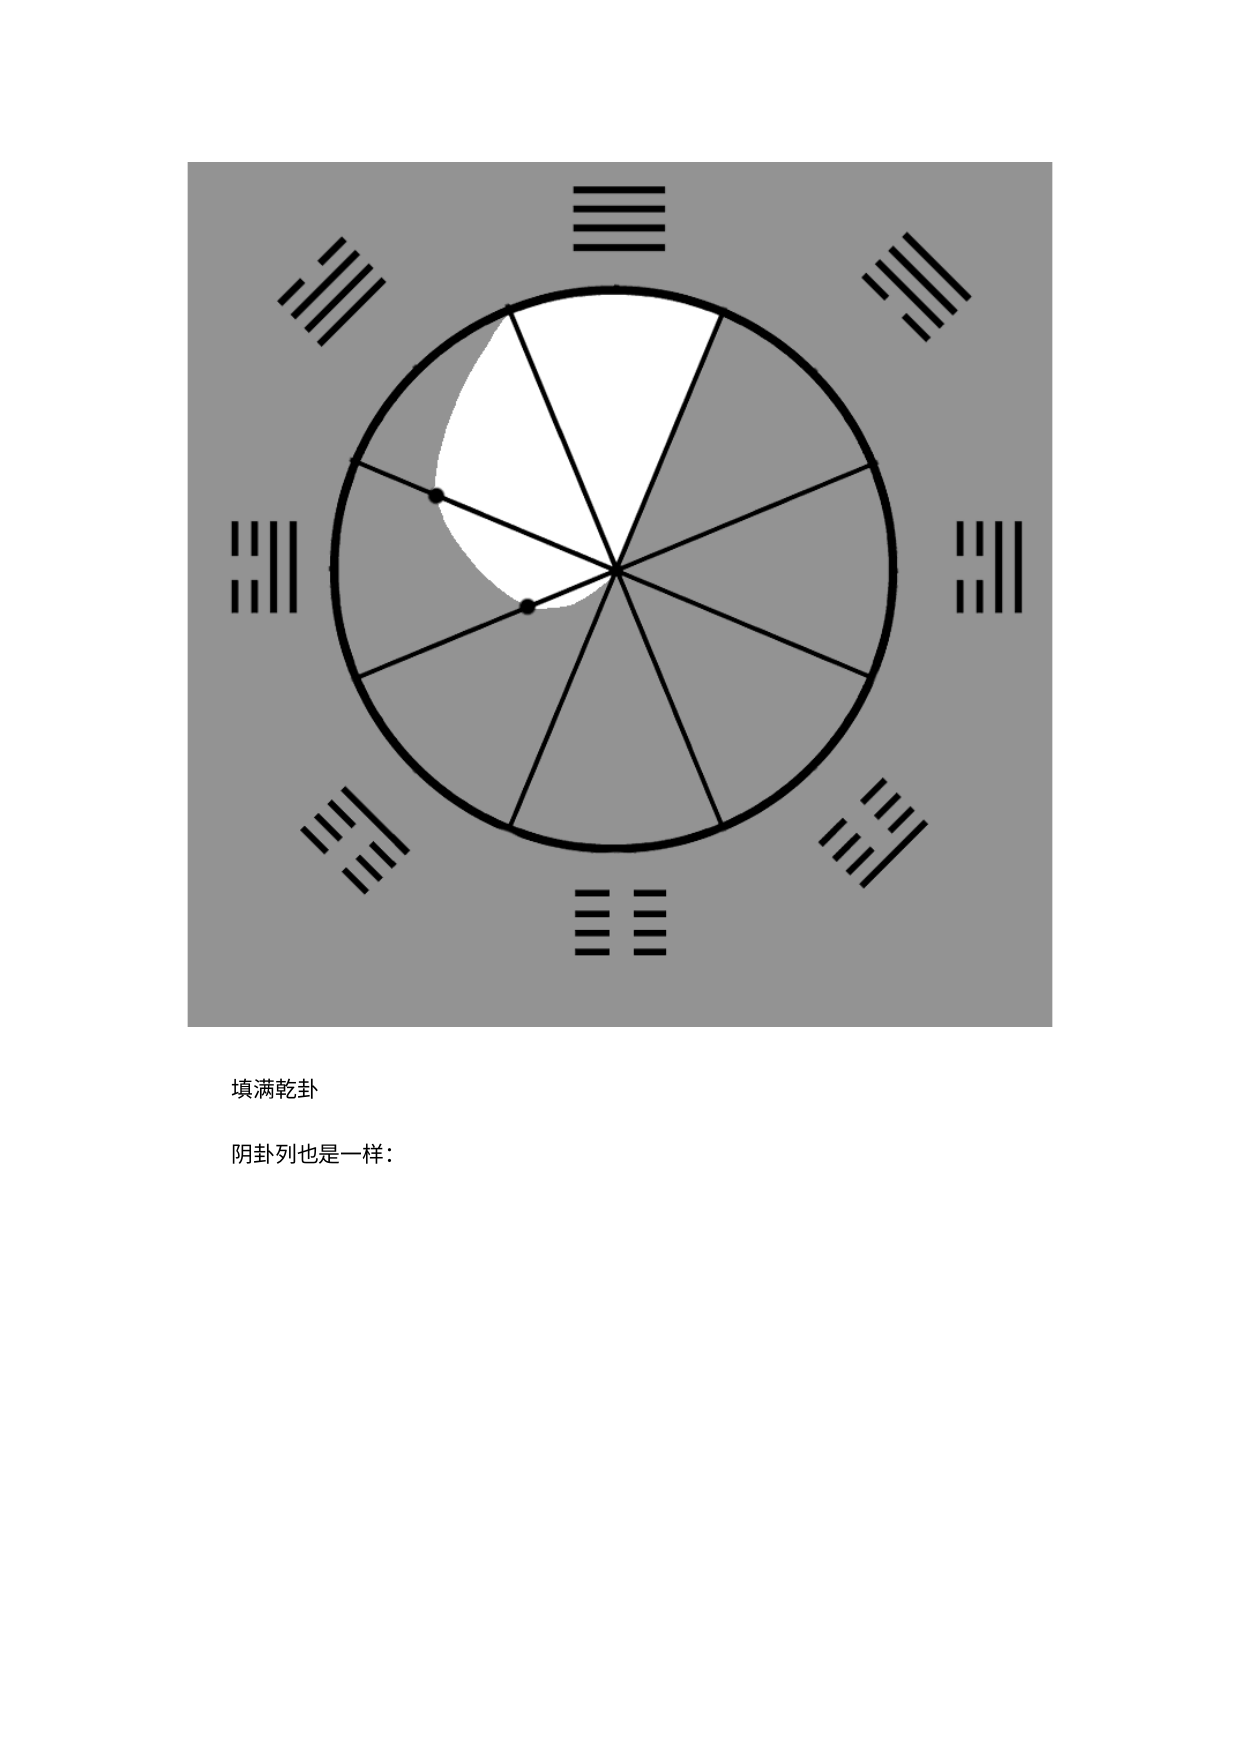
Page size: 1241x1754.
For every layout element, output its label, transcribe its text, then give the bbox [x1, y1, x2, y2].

text 填满乾卦 [187, 1039, 1053, 1104]
text 阴卦列也是一样： [187, 1137, 1053, 1169]
picture [187, 162, 1053, 1027]
